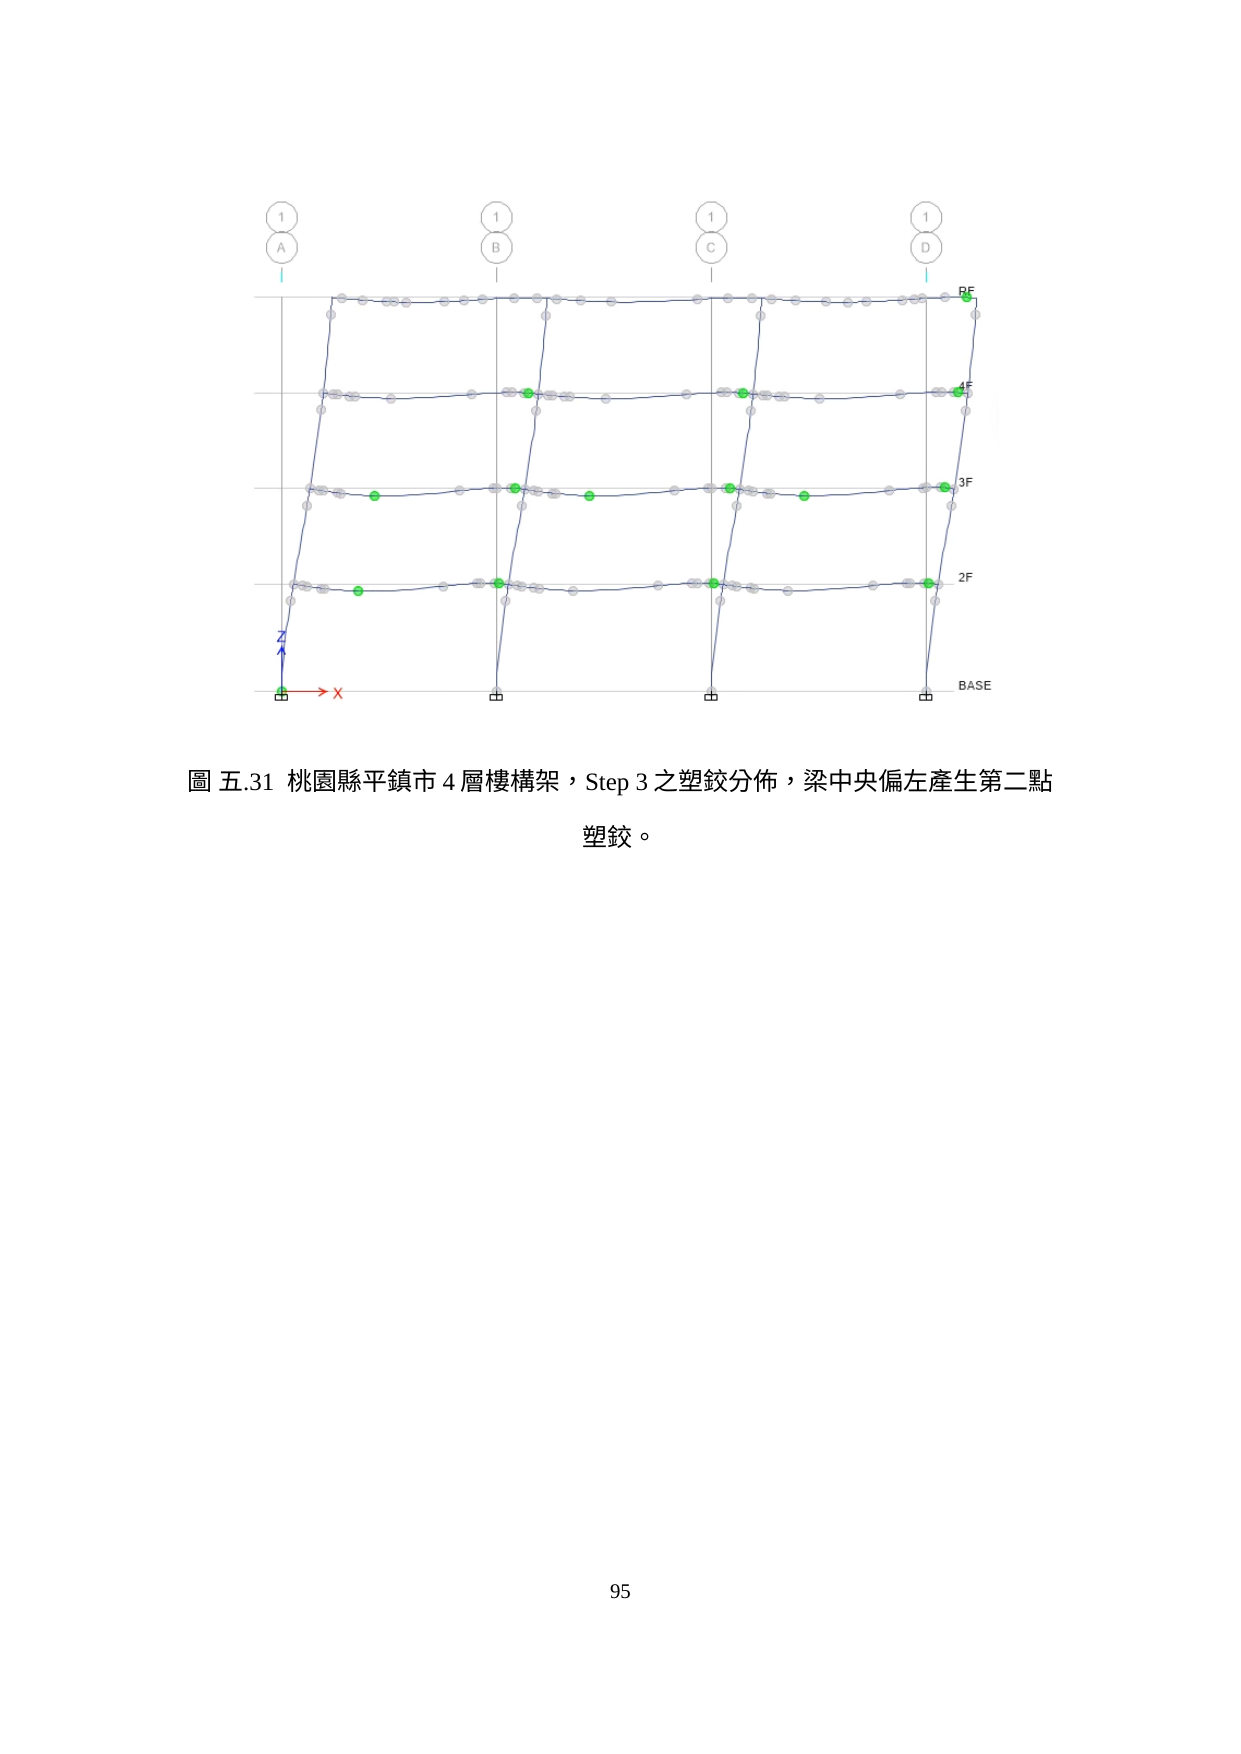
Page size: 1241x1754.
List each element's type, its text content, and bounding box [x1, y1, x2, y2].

picture [241, 184, 1000, 716]
